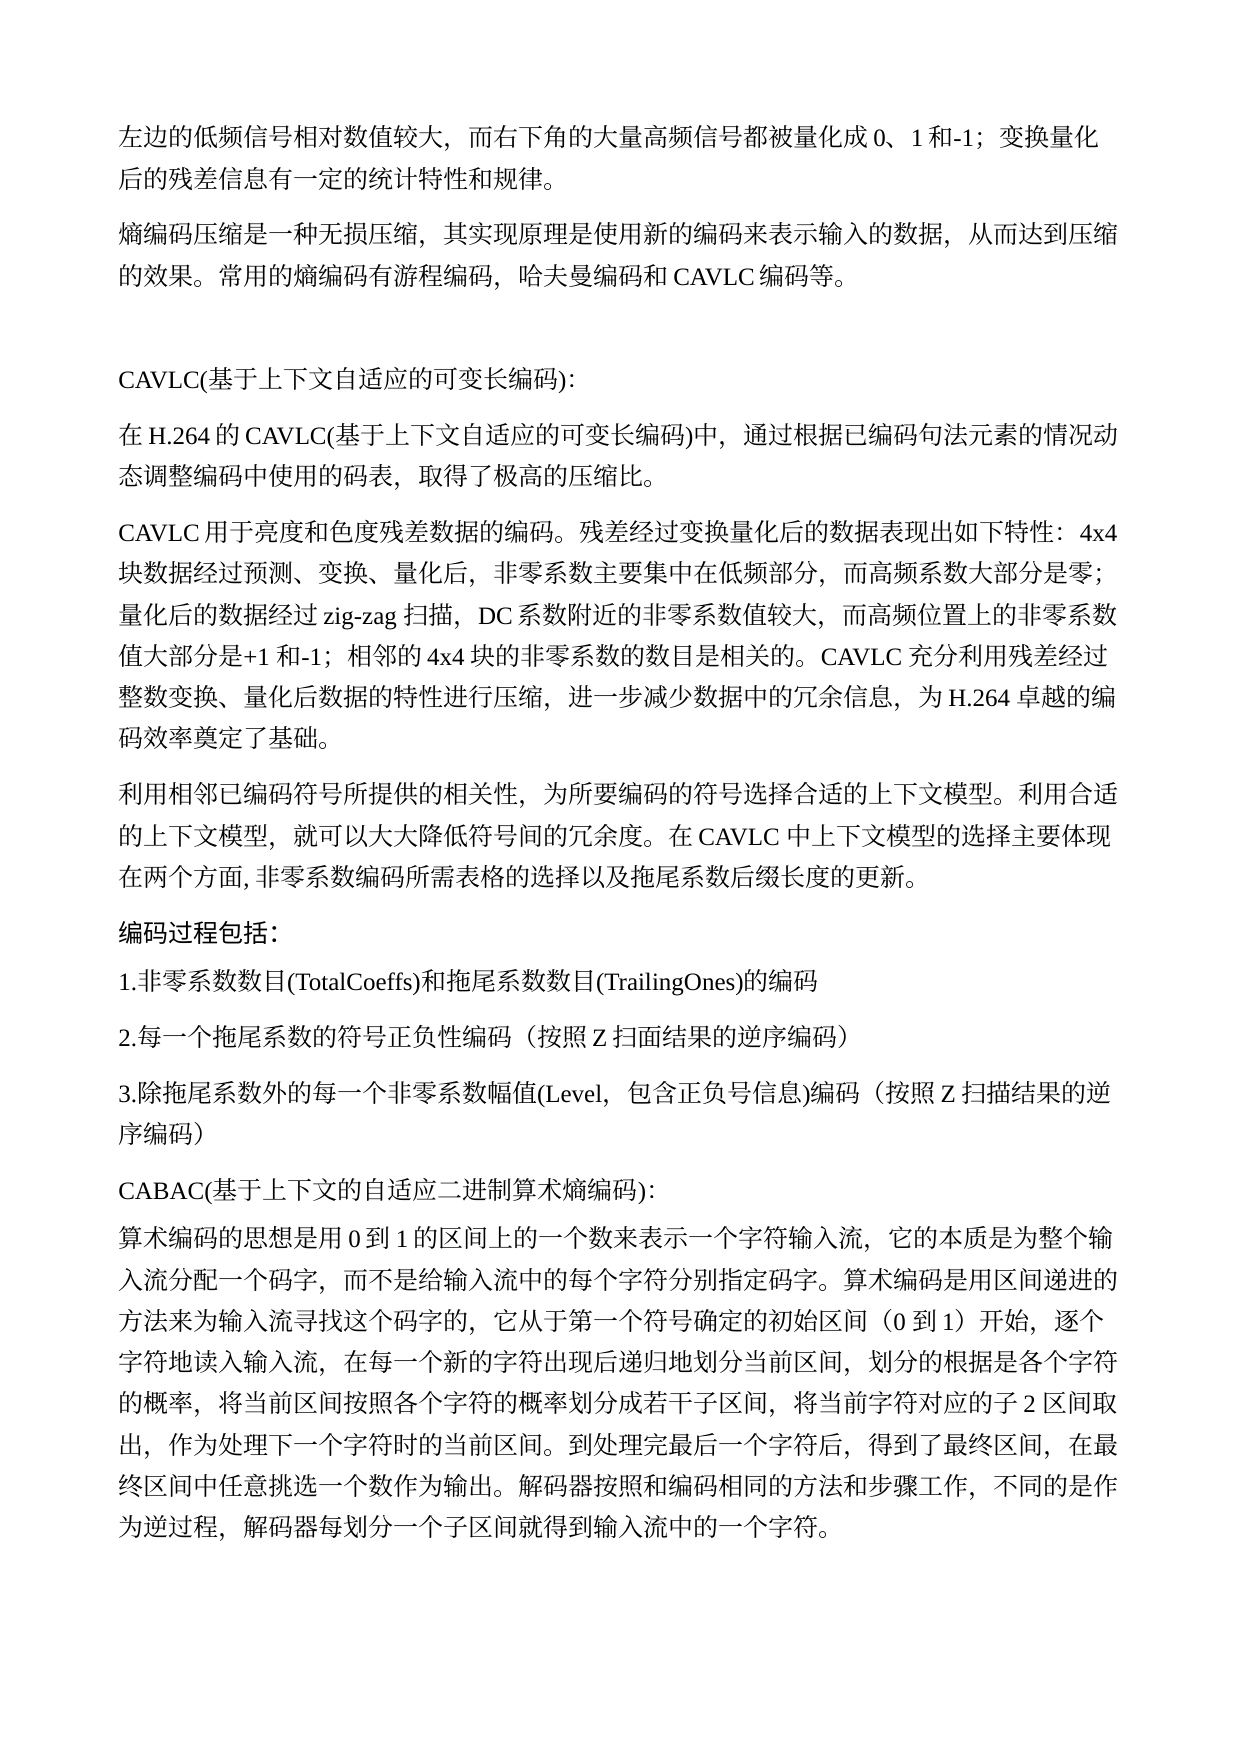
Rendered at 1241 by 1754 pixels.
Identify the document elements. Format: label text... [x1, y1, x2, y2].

text 利用相邻已编码符号所提供的相关性，为所要编码的符号选择合适的上下文模型。利用合适的上下文模型，就可以大大降低符号间的冗余度。在CAVLC 中上下文模型的选择主要体现在两个方面, 非零系数编码所需表格的选择以及拖尾系数后缀长度的更新。 [118, 775, 1122, 893]
subtitle 编码过程包括： [118, 913, 1122, 949]
text CAVLC(基于上下文自适应的可变长编码)： [118, 360, 1122, 396]
text CAVLC用于亮度和色度残差数据的编码。残差经过变换量化后的数据表现出如下特性：4x4 块数据经过预测、变换、量化后，非零系数主要集中在低频部分，而高频系数大部分是零；量化后的数据经过zig-zag 扫描，DC系数附近的非零系数值较大，而高频位置上的非零系数值大部分是+1 和-1；相邻的4x4 块的非零系数的数目是相关的。CAVLC 充分利用残差经过整数变换、量化后数据的特性进行压缩，进一步减少数据中的冗余信息，为H.264 卓越的编码效率奠定了基础。 [118, 513, 1122, 755]
text 2.每一个拖尾系数的符号正负性编码（按照Z扫面结果的逆序编码） [118, 1018, 1122, 1054]
subtitle CABAC(基于上下文的自适应二进制算术熵编码)： [118, 1171, 1122, 1207]
text 1.非零系数数目(TotalCoeffs)和拖尾系数数目(TrailingOnes)的编码 [118, 962, 1122, 998]
text 左边的低频信号相对数值较大，而右下角的大量高频信号都被量化成0、1和-1；变换量化后的残差信息有一定的统计特性和规律。 [118, 118, 1122, 195]
text 3.除拖尾系数外的每一个非零系数幅值(Level，包含正负号信息)编码（按照Z扫描结果的逆序编码） [118, 1074, 1122, 1151]
text 算术编码的思想是用0到1的区间上的一个数来表示一个字符输入流，它的本质是为整个输入流分配一个码字，而不是给输入流中的每个字符分别指定码字。算术编码是用区间递进的方法来为输入流寻找这个码字的，它从于第一个符号确定的初始区间（0 到1）开始，逐个字符地读入输入流，在每一个新的字符出现后递归地划分当前区间，划分的根据是各个字符的概率，将当前区间按照各个字符的概率划分成若干子区间，将当前字符对应的子2 区间取出，作为处理下一个字符时的当前区间。到处理完最后一个字符后，得到了最终区间，在最终区间中任意挑选一个数作为输出。解码器按照和编码相同的方法和步骤工作，不同的是作为逆过程，解码器每划分一个子区间就得到输入流中的一个字符。 [118, 1219, 1122, 1544]
text 熵编码压缩是一种无损压缩，其实现原理是使用新的编码来表示输入的数据，从而达到压缩的效果。常用的熵编码有游程编码，哈夫曼编码和CAVLC编码等。 [118, 215, 1122, 292]
text 在H.264的CAVLC(基于上下文自适应的可变长编码)中，通过根据已编码句法元素的情况动态调整编码中使用的码表，取得了极高的压缩比。 [118, 416, 1122, 493]
